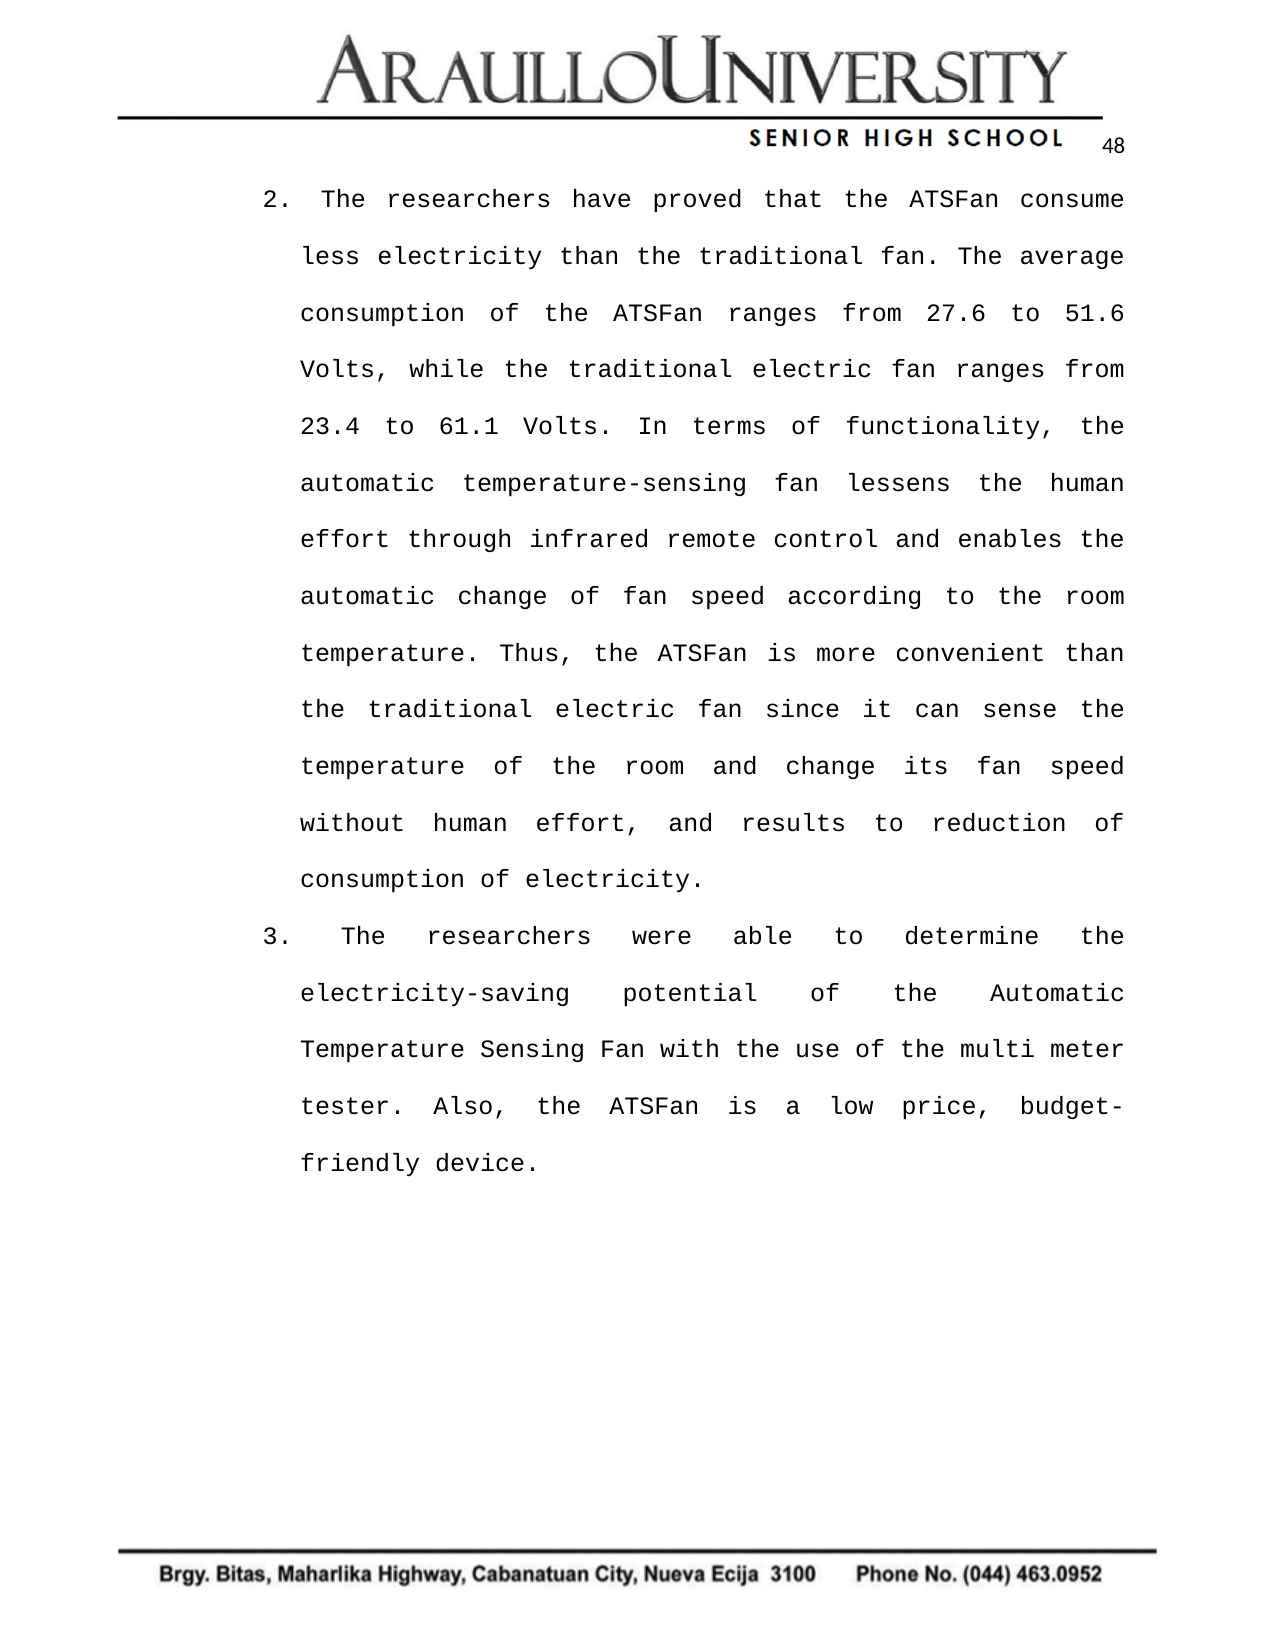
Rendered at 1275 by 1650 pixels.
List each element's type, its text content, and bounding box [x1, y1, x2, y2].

list The researchers have proved that the ATSFan consume less electricity than the traditional fan. The average consumption of the ATSFan ranges from 27.6 to 51.6 Volts, while the traditional electric fan ranges from 23.4 to 61.1 Volts. In terms of functionality, the automatic temperature-sensing fan lessens the human effort through infrared remote control and enables the automatic change of fan speed according to the room temperature. Thus, the ATSFan is more convenient than the traditional electric fan since it can sense the temperature of the room and change its fan speed without human effort, and results to reduction of consumption of electricity.Top of Form [262, 187, 1125, 895]
picture [103, 21, 1172, 153]
list The researchers were able to determine the electricity-saving potential of the Automatic Temperature Sensing Fan with the use of the multi meter tester. Also, the ATSFan is a low price, budget-friendly device. [262, 924, 1125, 1179]
picture [118, 1547, 1157, 1595]
